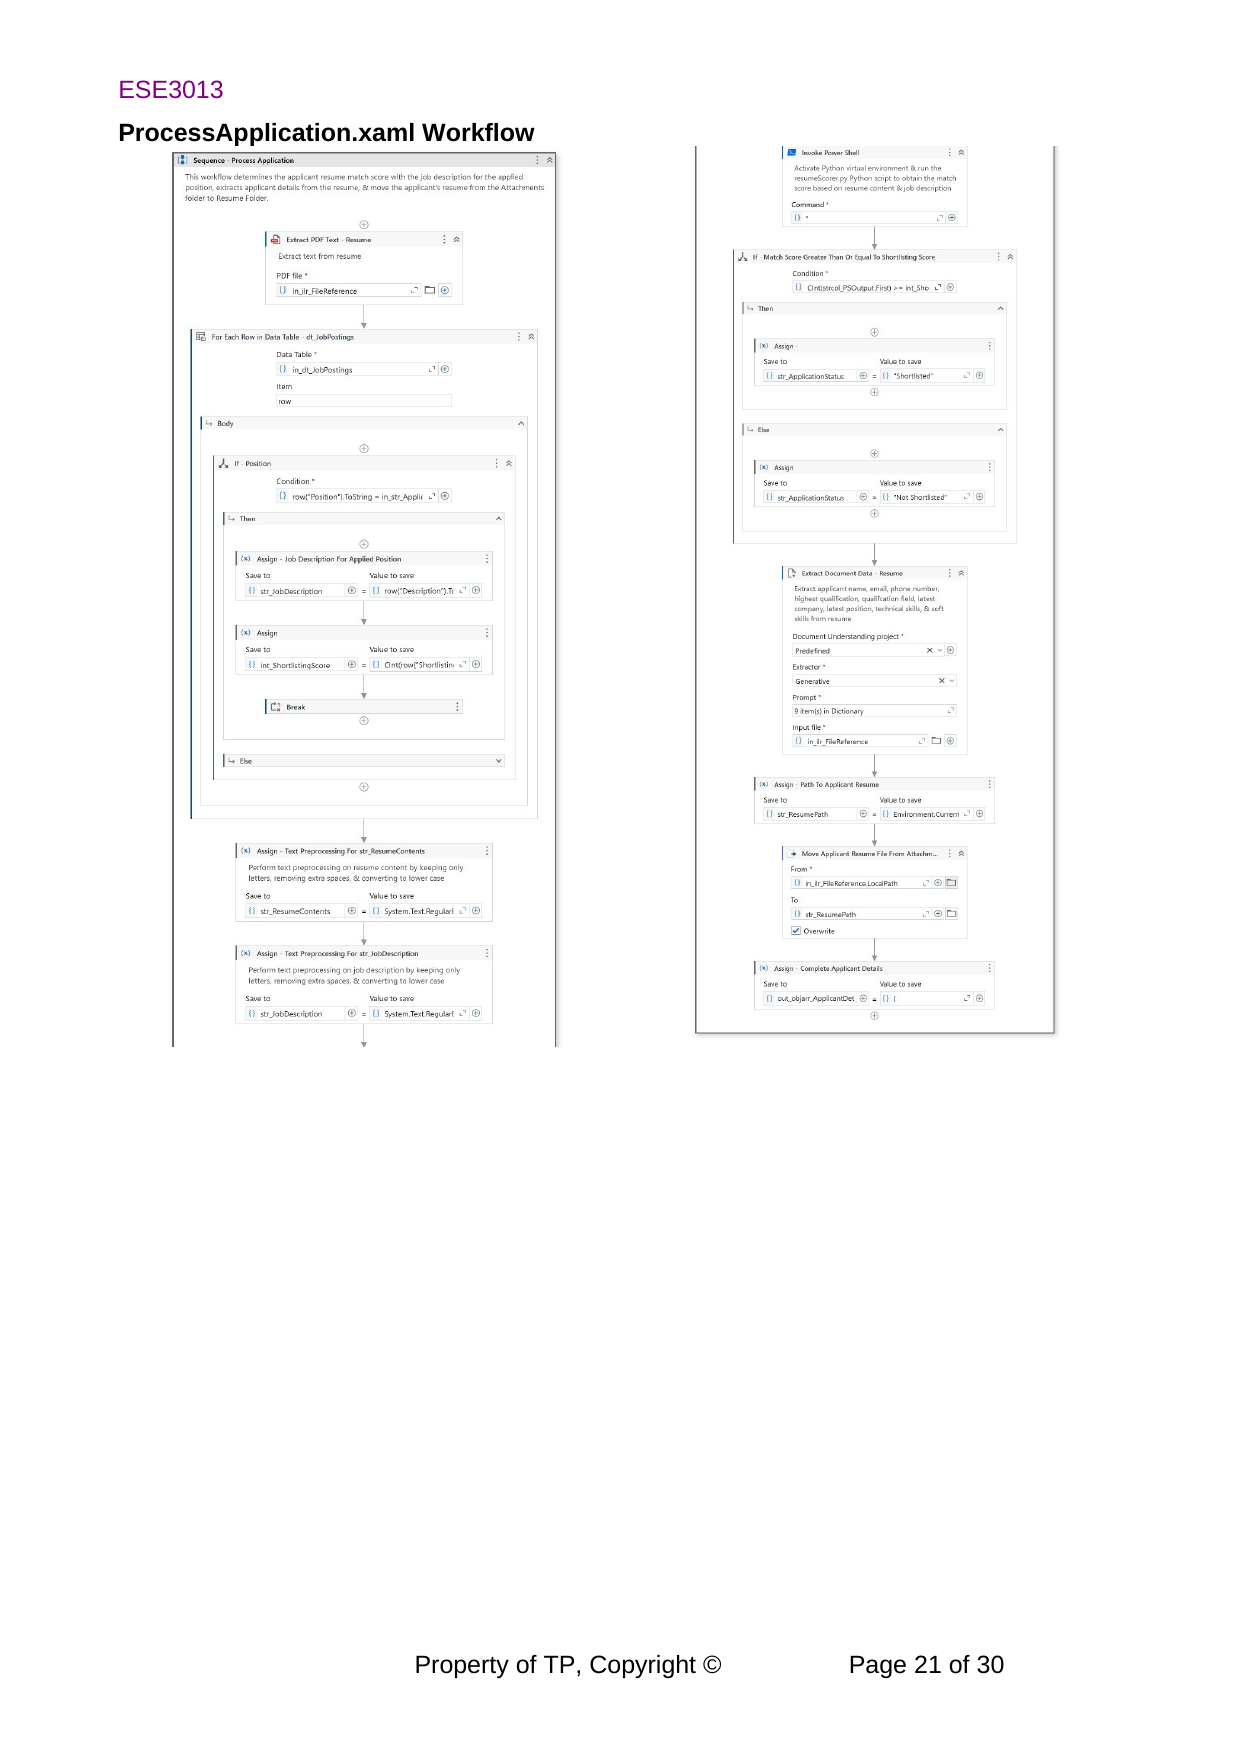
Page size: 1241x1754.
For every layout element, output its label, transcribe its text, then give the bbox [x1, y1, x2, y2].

text ProcessApplication.xaml Workflow [118, 118, 1122, 147]
picture [660, 146, 1106, 1047]
picture [134, 146, 611, 1047]
